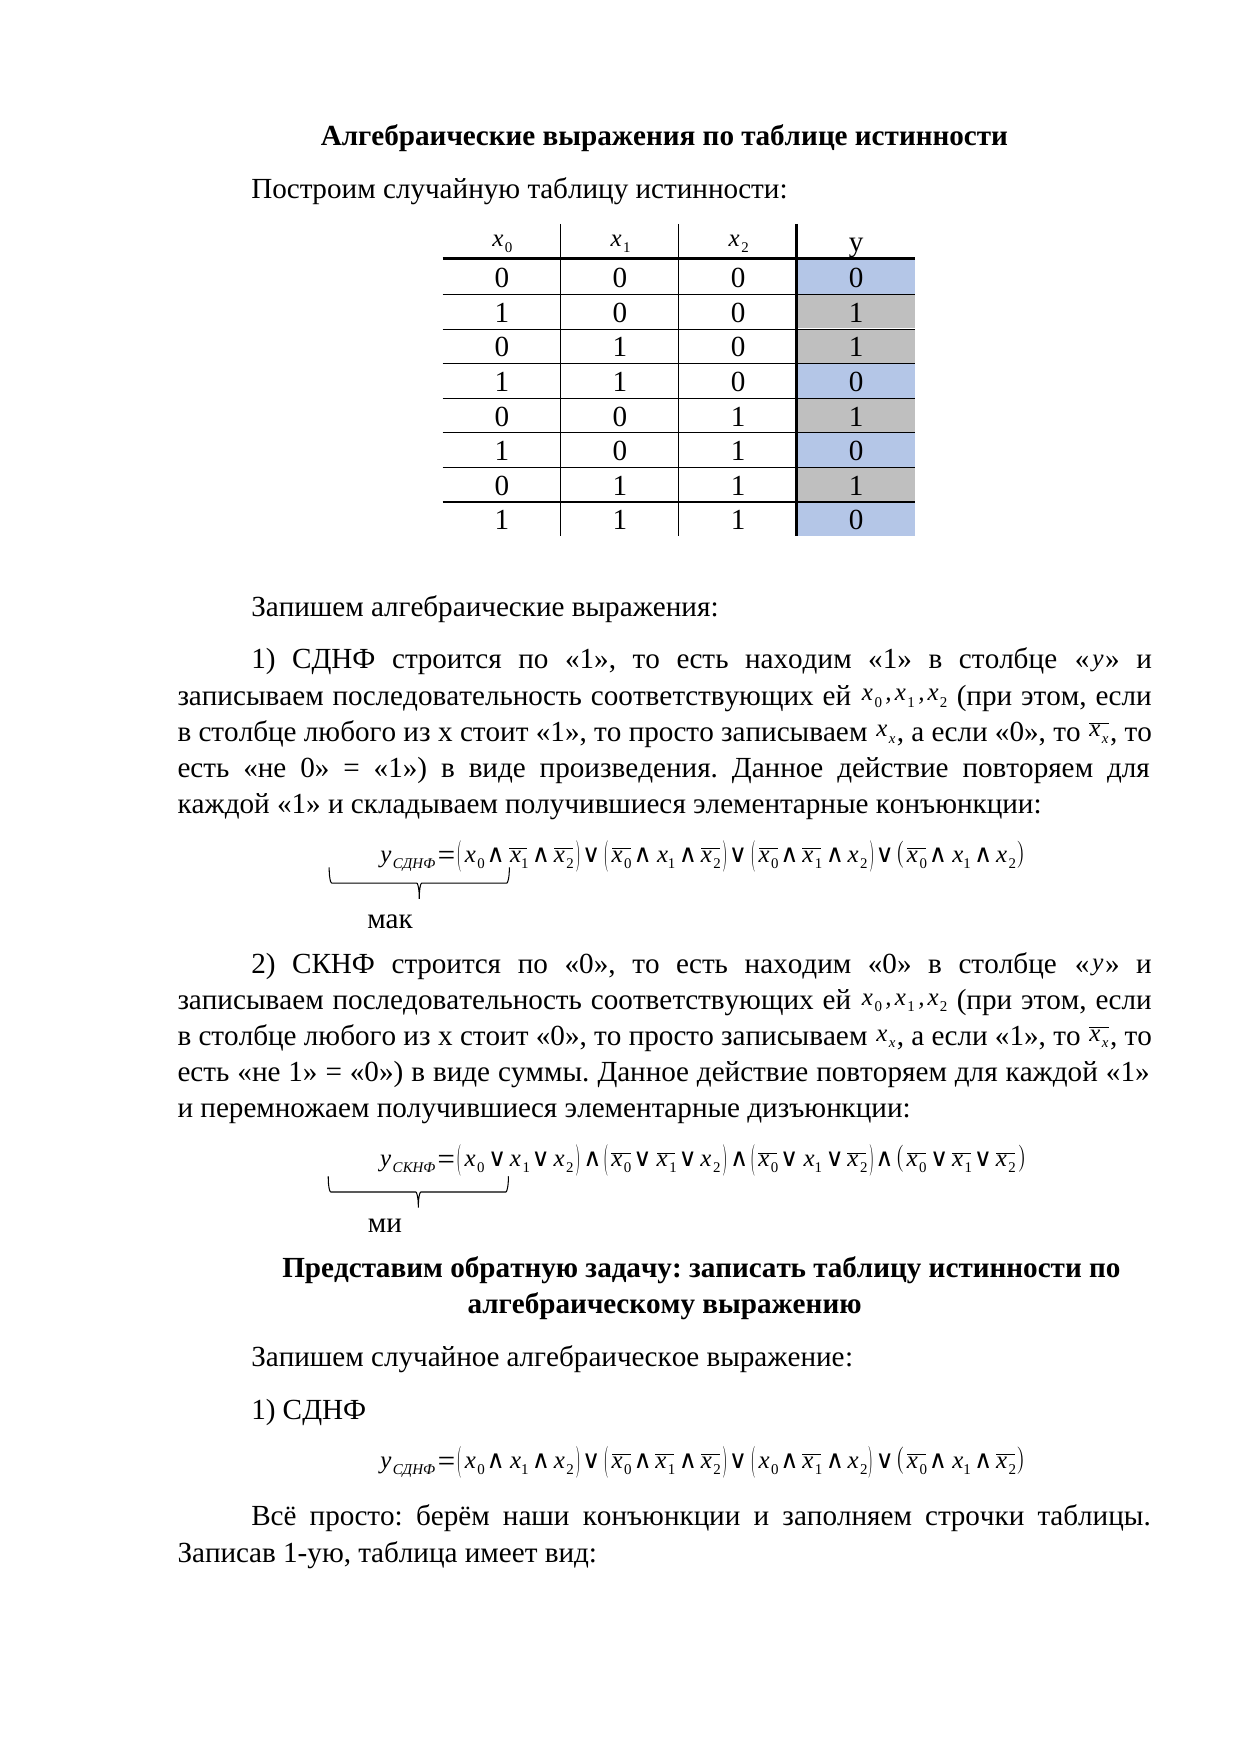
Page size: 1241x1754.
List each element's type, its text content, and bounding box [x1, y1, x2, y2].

text Алгебраические выражения по таблице истинности [177, 118, 1152, 152]
table_cell 1 [798, 468, 915, 501]
table_cell 1 [798, 330, 915, 363]
table_cell 1 [679, 399, 795, 432]
table_cell 1 [679, 503, 795, 536]
table_cell 0 [798, 260, 915, 294]
table_cell 1 [679, 468, 795, 501]
table_cell 1 [561, 468, 678, 501]
text Запишем случайное алгебраическое выражение: [177, 1339, 1152, 1372]
table_cell 0 [561, 399, 678, 432]
table_cell 1 [561, 364, 678, 398]
table_cell 0 [443, 260, 560, 294]
table_cell 0 [443, 468, 560, 501]
table_cell 1 [679, 433, 795, 467]
table_cell 0 [679, 295, 795, 328]
table_cell 1 [443, 433, 560, 467]
text 2) СКНФ строится по «0», то есть находим «0» в столбце «» и записываем последовательность соответствующих ей (при этом, если в столбце любого из x стоит «0», то просто записываем , а если «1», то , то есть «не 1» = «0») в виде суммы. Данное действие повторяем для каждой «1» и перемножаем получившиеся элементарные дизъюнкции: [177, 946, 1152, 1124]
table_header [443, 224, 560, 257]
table_header [561, 224, 678, 257]
table_cell 0 [561, 433, 678, 467]
table_cell 1 [443, 364, 560, 398]
text Запишем алгебраические выражения: [177, 589, 1152, 622]
table_cell 1 [443, 503, 560, 536]
table_cell 1 [561, 330, 678, 363]
text 1) СДНФ строится по «1», то есть находим «1» в столбце «» и записываем последовательность соответствующих ей (при этом, если в столбце любого из x стоит «1», то просто записываем , а если «0», то , то есть «не 0» = «1») в виде произведения. Данное действие повторяем для каждой «1» и складываем получившиеся элементарные конъюнкции: [177, 642, 1152, 820]
table_cell 0 [679, 260, 795, 294]
table_cell 0 [798, 503, 915, 536]
table_cell 1 [561, 503, 678, 536]
text Представим обратную задачу: записать таблицу истинности по алгебраическому выражению [177, 1250, 1152, 1320]
table_header y [798, 224, 915, 257]
table_cell 0 [443, 399, 560, 432]
table_cell 0 [443, 330, 560, 363]
text Всё просто: берём наши конъюнкции и заполняем строчки таблицы. Записав 1-ую, таблица имеет вид: [177, 1498, 1152, 1568]
table_cell 0 [561, 295, 678, 328]
table_cell 0 [679, 364, 795, 398]
table_cell 1 [443, 295, 560, 328]
table_cell 0 [561, 260, 678, 294]
table_header [679, 224, 795, 257]
table_cell 0 [798, 433, 915, 467]
table_cell 1 [798, 295, 915, 328]
text Построим случайную таблицу истинности: [177, 171, 1152, 204]
table_cell 0 [798, 364, 915, 398]
table_cell 1 [798, 399, 915, 432]
text 1) СДНФ [177, 1392, 1152, 1425]
table_cell 0 [679, 330, 795, 363]
